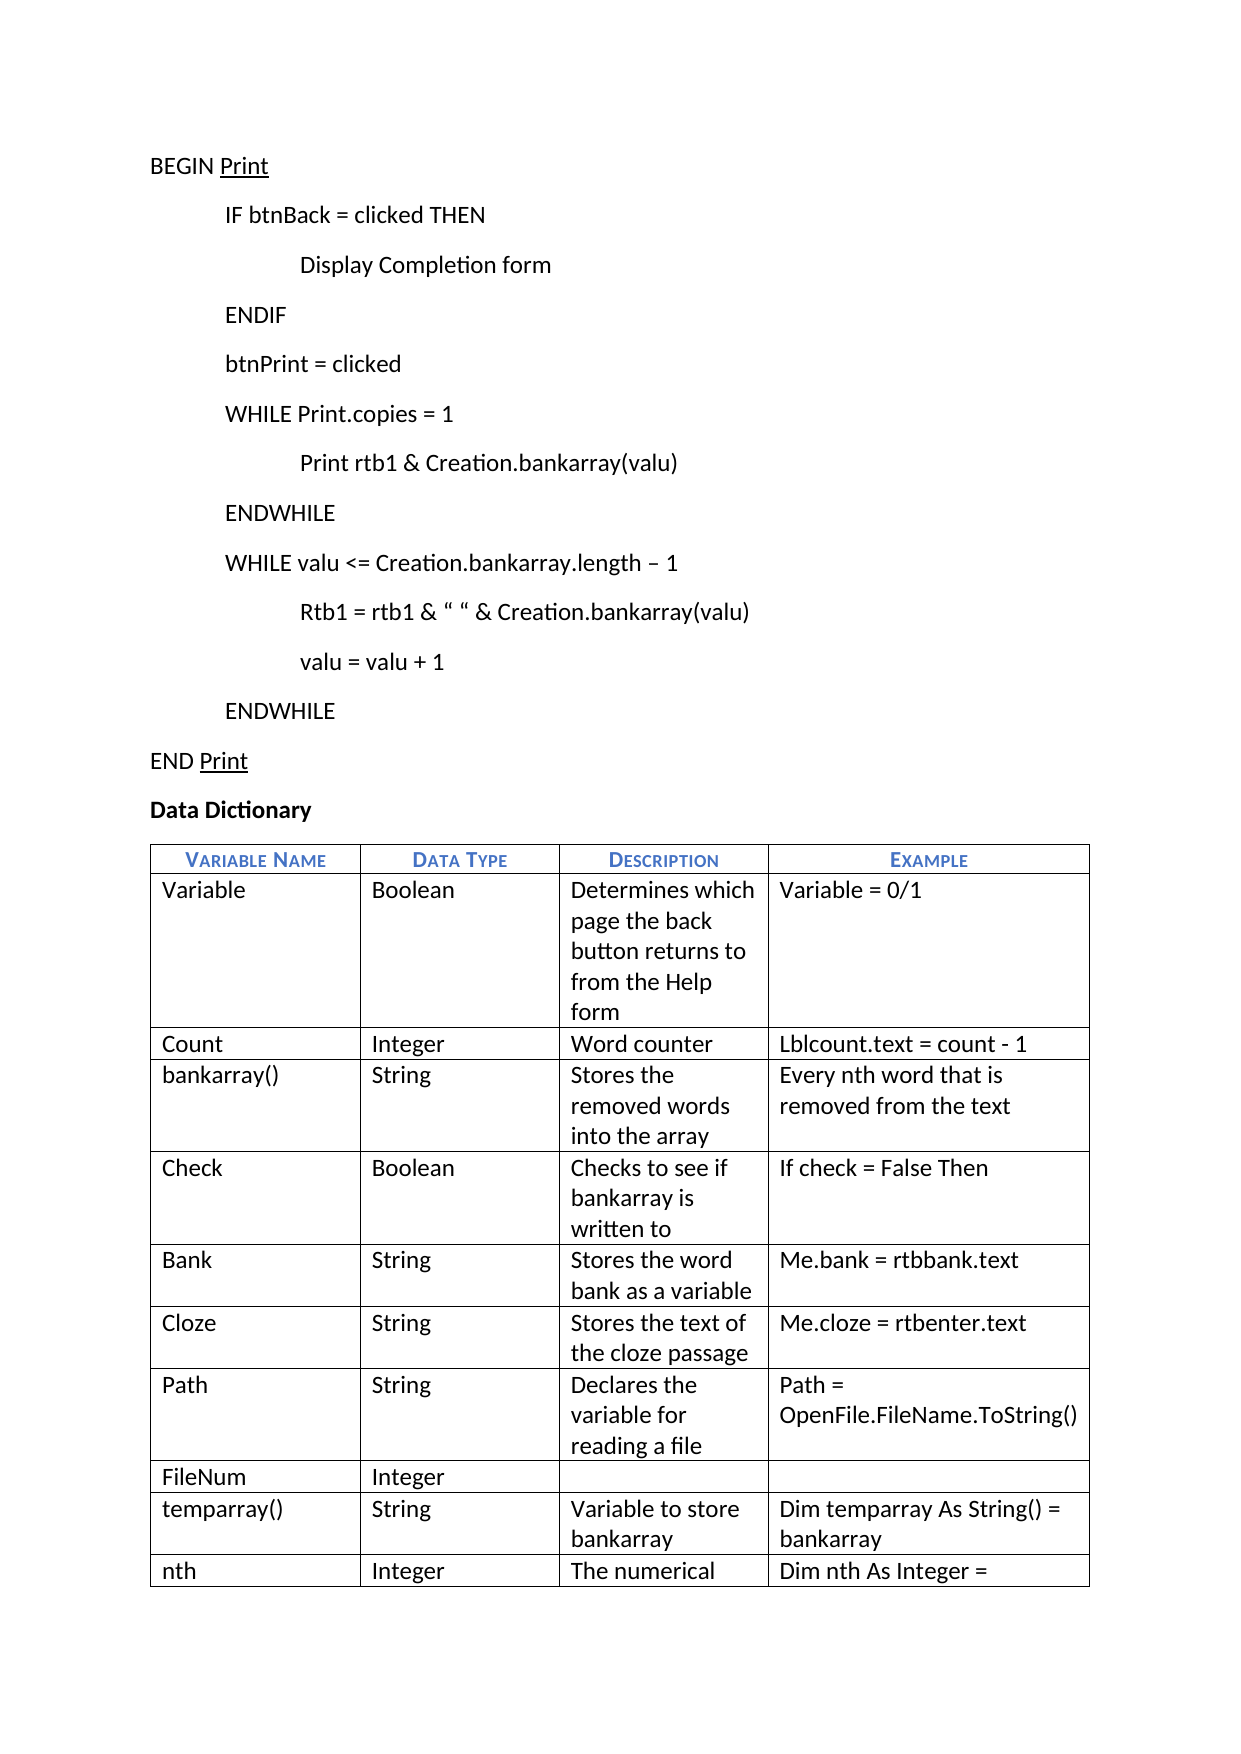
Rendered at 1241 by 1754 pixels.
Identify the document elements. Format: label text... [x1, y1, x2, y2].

table_cell Word counter [560, 1028, 768, 1058]
text Data Dictionary [150, 794, 1090, 825]
table_cell Stores the removed words into the array [560, 1060, 768, 1151]
text WHILE valu <= Creation.bankarray.length – 1 [150, 547, 1090, 577]
text Display Completion form [150, 249, 1090, 280]
table_cell [560, 1461, 768, 1492]
text Print rtb1 & Creation.bankarray(valu) [150, 447, 1090, 478]
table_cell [769, 1555, 1089, 1586]
table_cell Check [151, 1152, 360, 1244]
table_cell String [361, 1369, 559, 1460]
table_cell Count [151, 1028, 360, 1058]
text WHILE Print.copies = 1 [150, 398, 1090, 428]
table_cell Path = OpenFile.FileName.ToString() [769, 1369, 1089, 1460]
text valu = valu + 1 [150, 646, 1090, 676]
table_cell Determines which page the back button returns to from the Help form [560, 874, 768, 1027]
table_cell temparray() [151, 1493, 360, 1554]
table_cell Stores the word bank as a variable [560, 1245, 768, 1306]
table_cell Boolean [361, 1152, 559, 1244]
table_cell Bank [151, 1245, 360, 1306]
table_header Variable Name [151, 845, 360, 873]
table_cell bankarray() [151, 1060, 360, 1151]
table_cell nth [151, 1555, 360, 1586]
table_cell Variable = 0/1 [769, 874, 1089, 1027]
text ENDWHILE [150, 497, 1090, 528]
table_cell Integer [361, 1028, 559, 1058]
table_cell Path [151, 1369, 360, 1460]
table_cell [560, 1555, 768, 1586]
table_cell Me.bank = rtbbank.text [769, 1245, 1089, 1306]
table_cell String [361, 1245, 559, 1306]
table_header Data Type [361, 845, 559, 873]
table_cell String [361, 1307, 559, 1368]
table_cell [769, 1461, 1089, 1492]
table_cell FileNum [151, 1461, 360, 1492]
table_cell Checks to see if bankarray is written to [560, 1152, 768, 1244]
table_cell Cloze [151, 1307, 360, 1368]
table_header Description [560, 845, 768, 873]
text btnPrint = clicked [150, 348, 1090, 379]
text ENDIF [150, 299, 1090, 329]
table_cell Stores the text of the cloze passage [560, 1307, 768, 1368]
text BEGIN Print [150, 150, 1090, 181]
table_cell String [361, 1060, 559, 1151]
table_cell Variable to store bankarray [560, 1493, 768, 1554]
text Rtb1 = rtb1 & “ “ & Creation.bankarray(valu) [150, 596, 1090, 627]
table_cell Lblcount.text = count - 1 [769, 1028, 1089, 1058]
table_cell Integer [361, 1461, 559, 1492]
table_cell If check = False Then [769, 1152, 1089, 1244]
text ENDWHILE [150, 695, 1090, 726]
table_cell Dim temparray As String() = bankarray [769, 1493, 1089, 1554]
table_cell Me.cloze = rtbenter.text [769, 1307, 1089, 1368]
table_cell Every nth word that is removed from the text [769, 1060, 1089, 1151]
table_cell Variable [151, 874, 360, 1027]
table_cell String [361, 1493, 559, 1554]
table_cell Integer [361, 1555, 559, 1586]
table_header Example [769, 845, 1089, 873]
table_cell Boolean [361, 874, 559, 1027]
text IF btnBack = clicked THEN [150, 199, 1090, 230]
text END Print [150, 745, 1090, 776]
table_cell Declares the variable for reading a file [560, 1369, 768, 1460]
